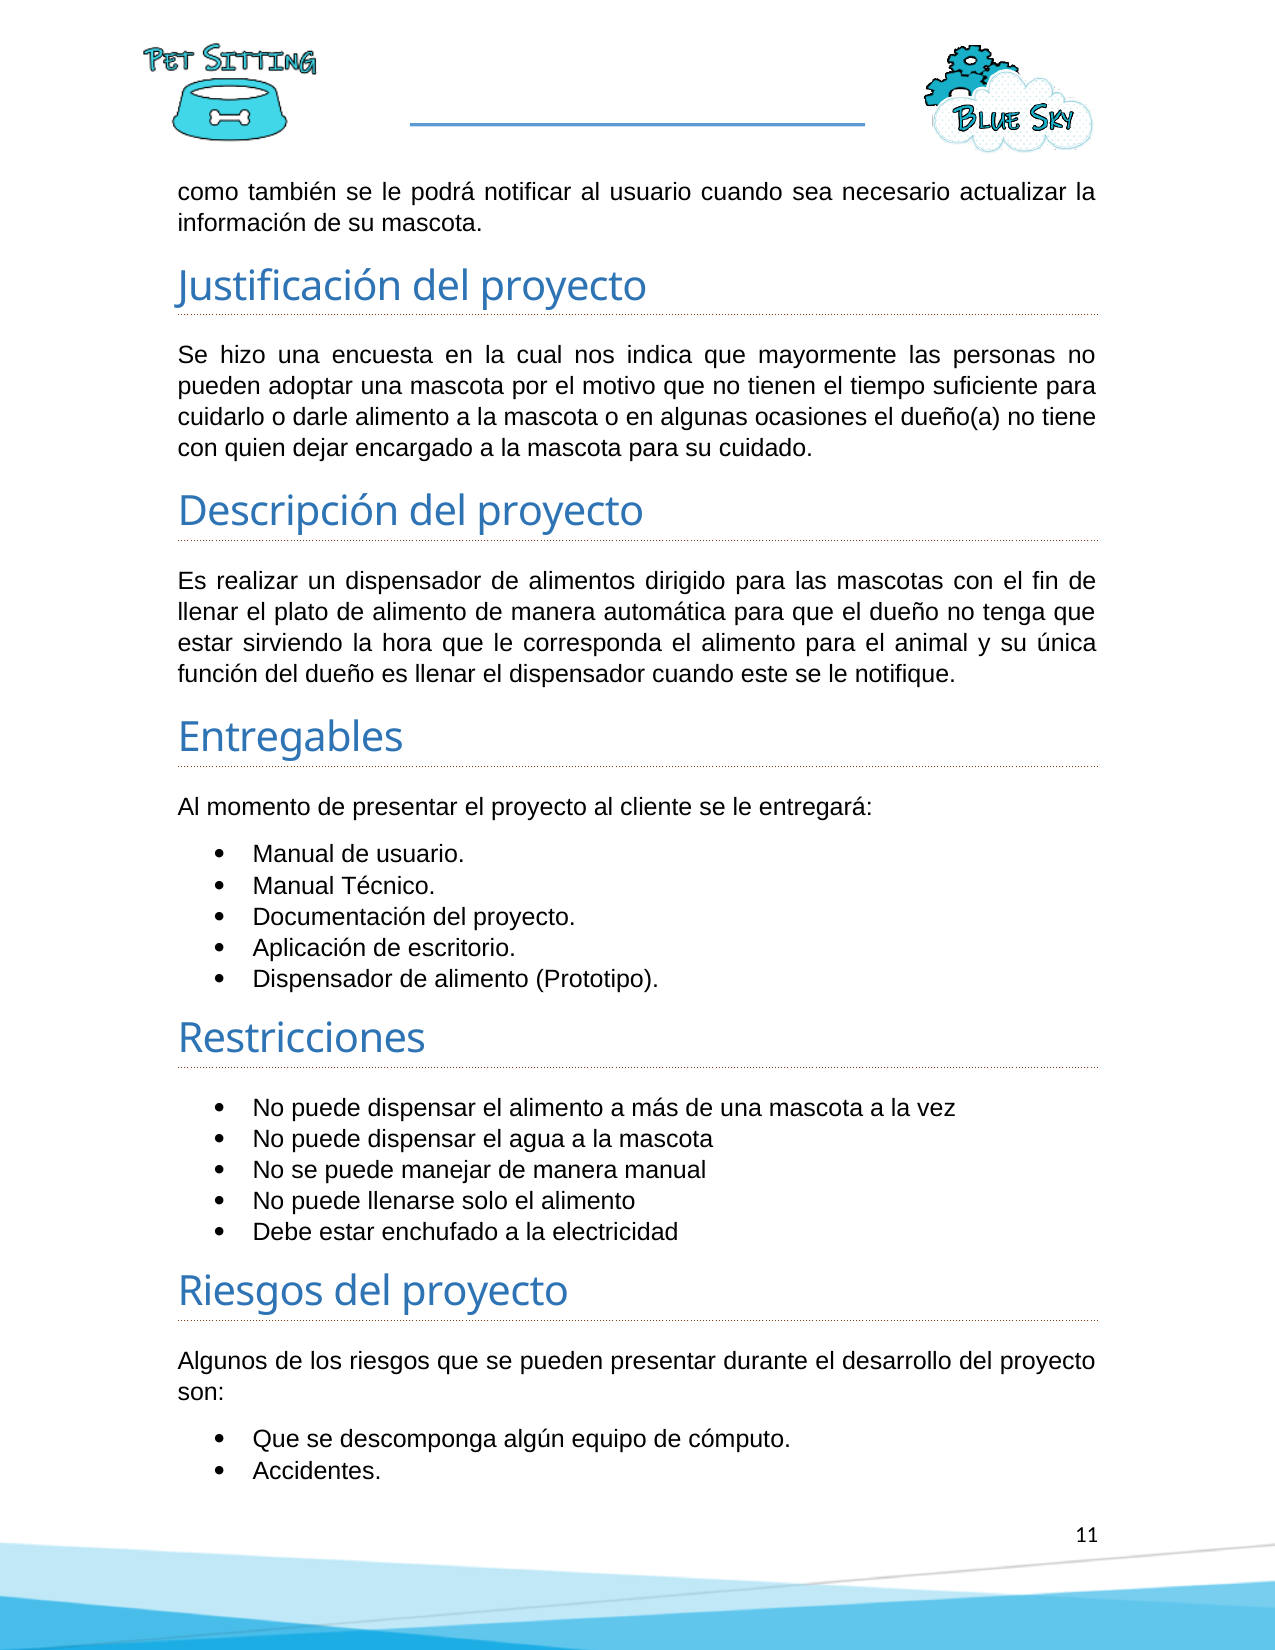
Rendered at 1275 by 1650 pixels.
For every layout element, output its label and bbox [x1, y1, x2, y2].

picture [918, 45, 1098, 157]
picture [137, 31, 326, 148]
picture [0, 1504, 1275, 1650]
